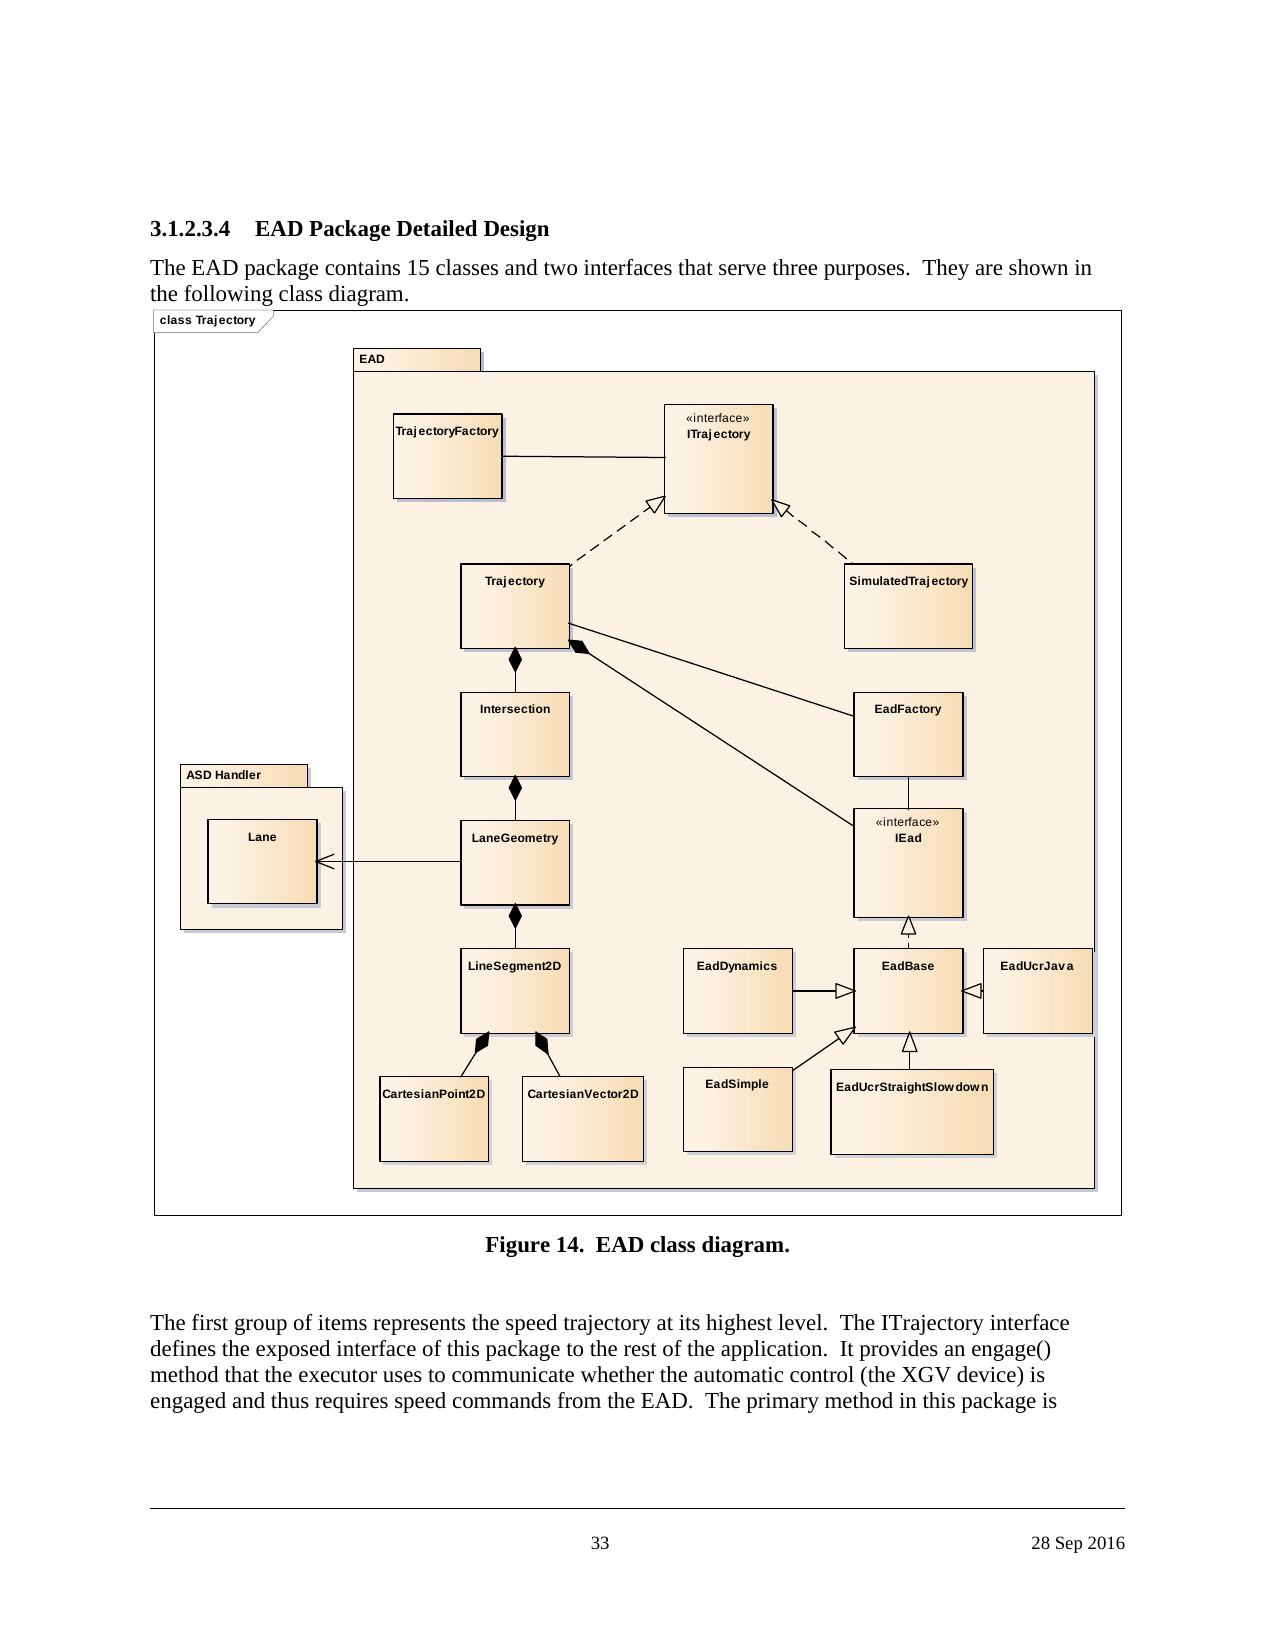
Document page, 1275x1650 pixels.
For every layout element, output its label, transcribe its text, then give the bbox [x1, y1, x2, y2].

subtitle EAD Package Detailed Design [150, 215, 1125, 241]
text Figure 14. EAD class diagram. [150, 1231, 1125, 1257]
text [150, 1308, 1125, 1414]
text The EAD package contains 15 classes and two interfaces that serve three purposes. They are shown in the following class diagram. [150, 253, 1125, 1218]
